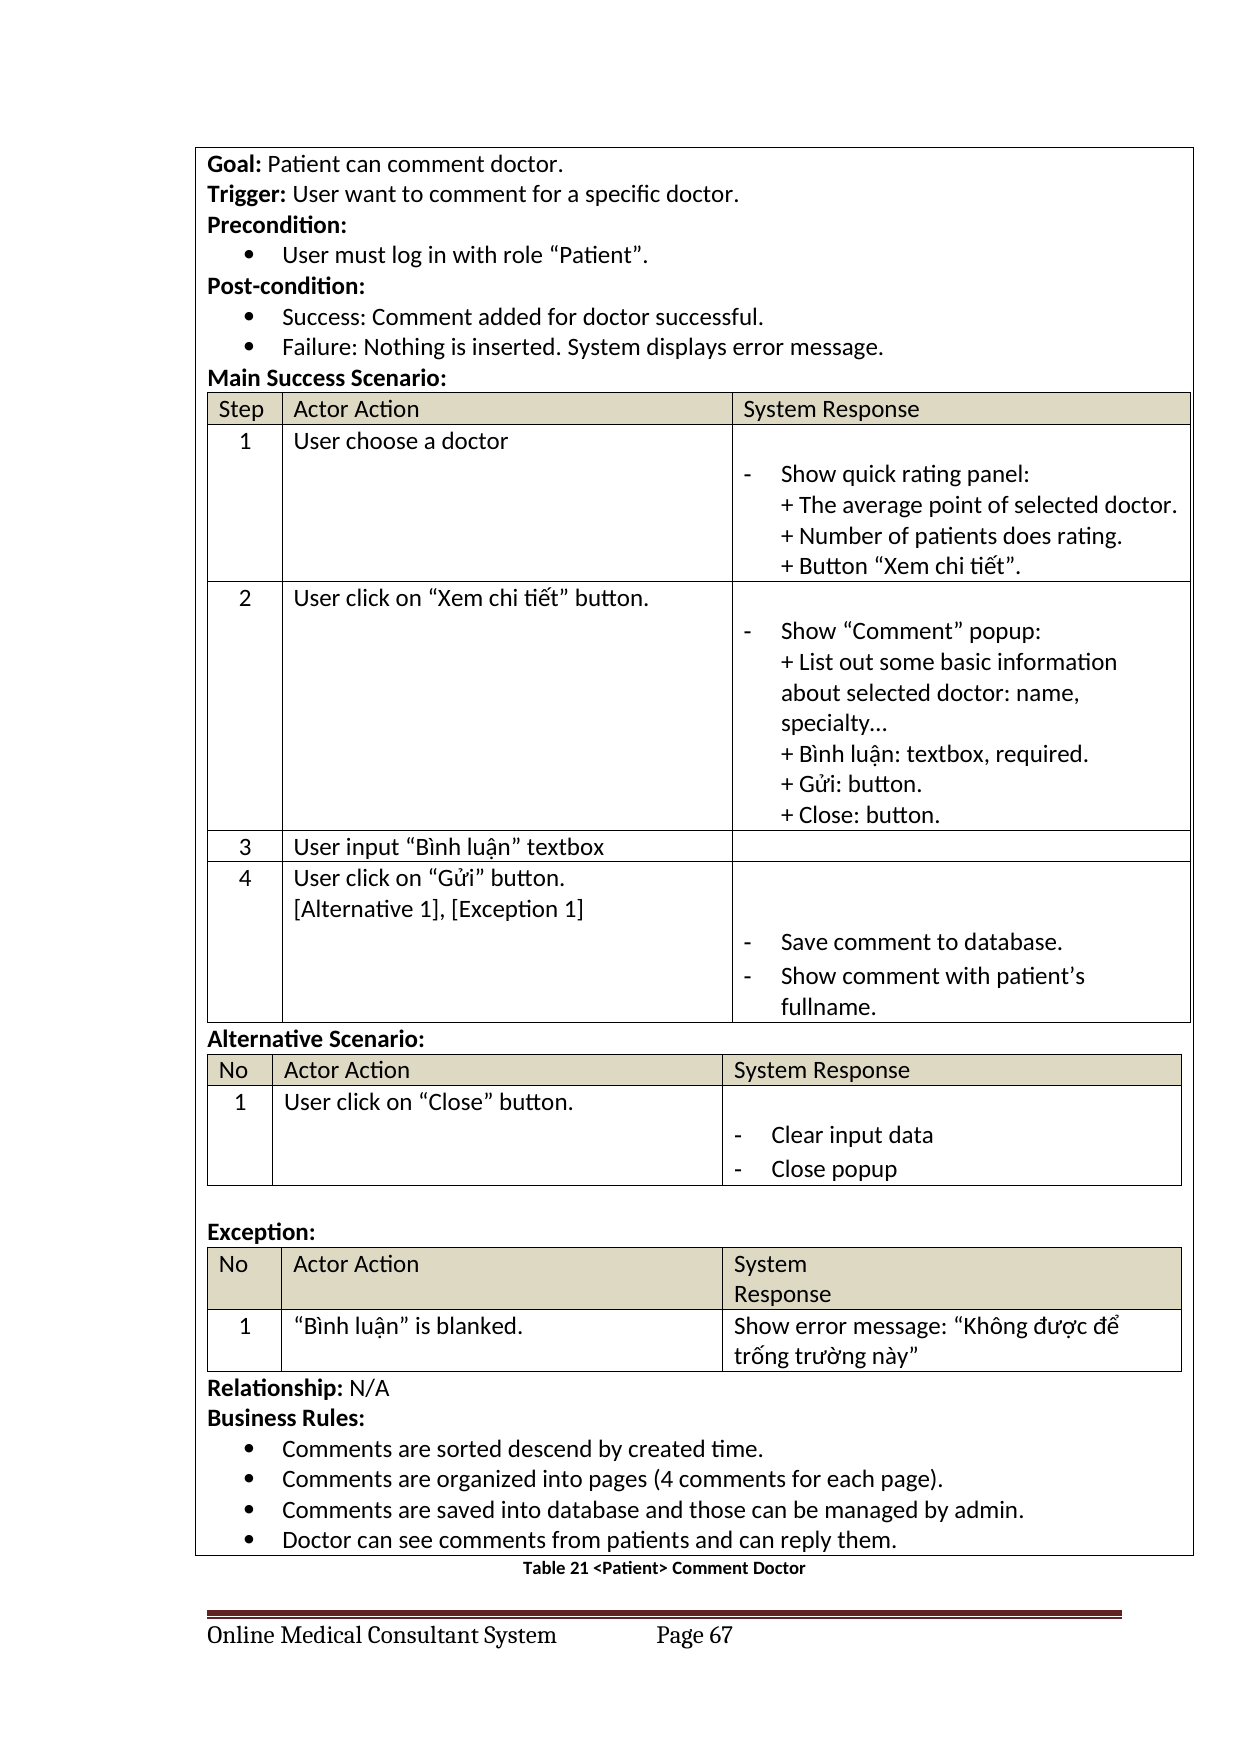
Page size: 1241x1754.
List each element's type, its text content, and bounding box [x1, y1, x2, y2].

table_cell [196, 148, 1193, 1555]
